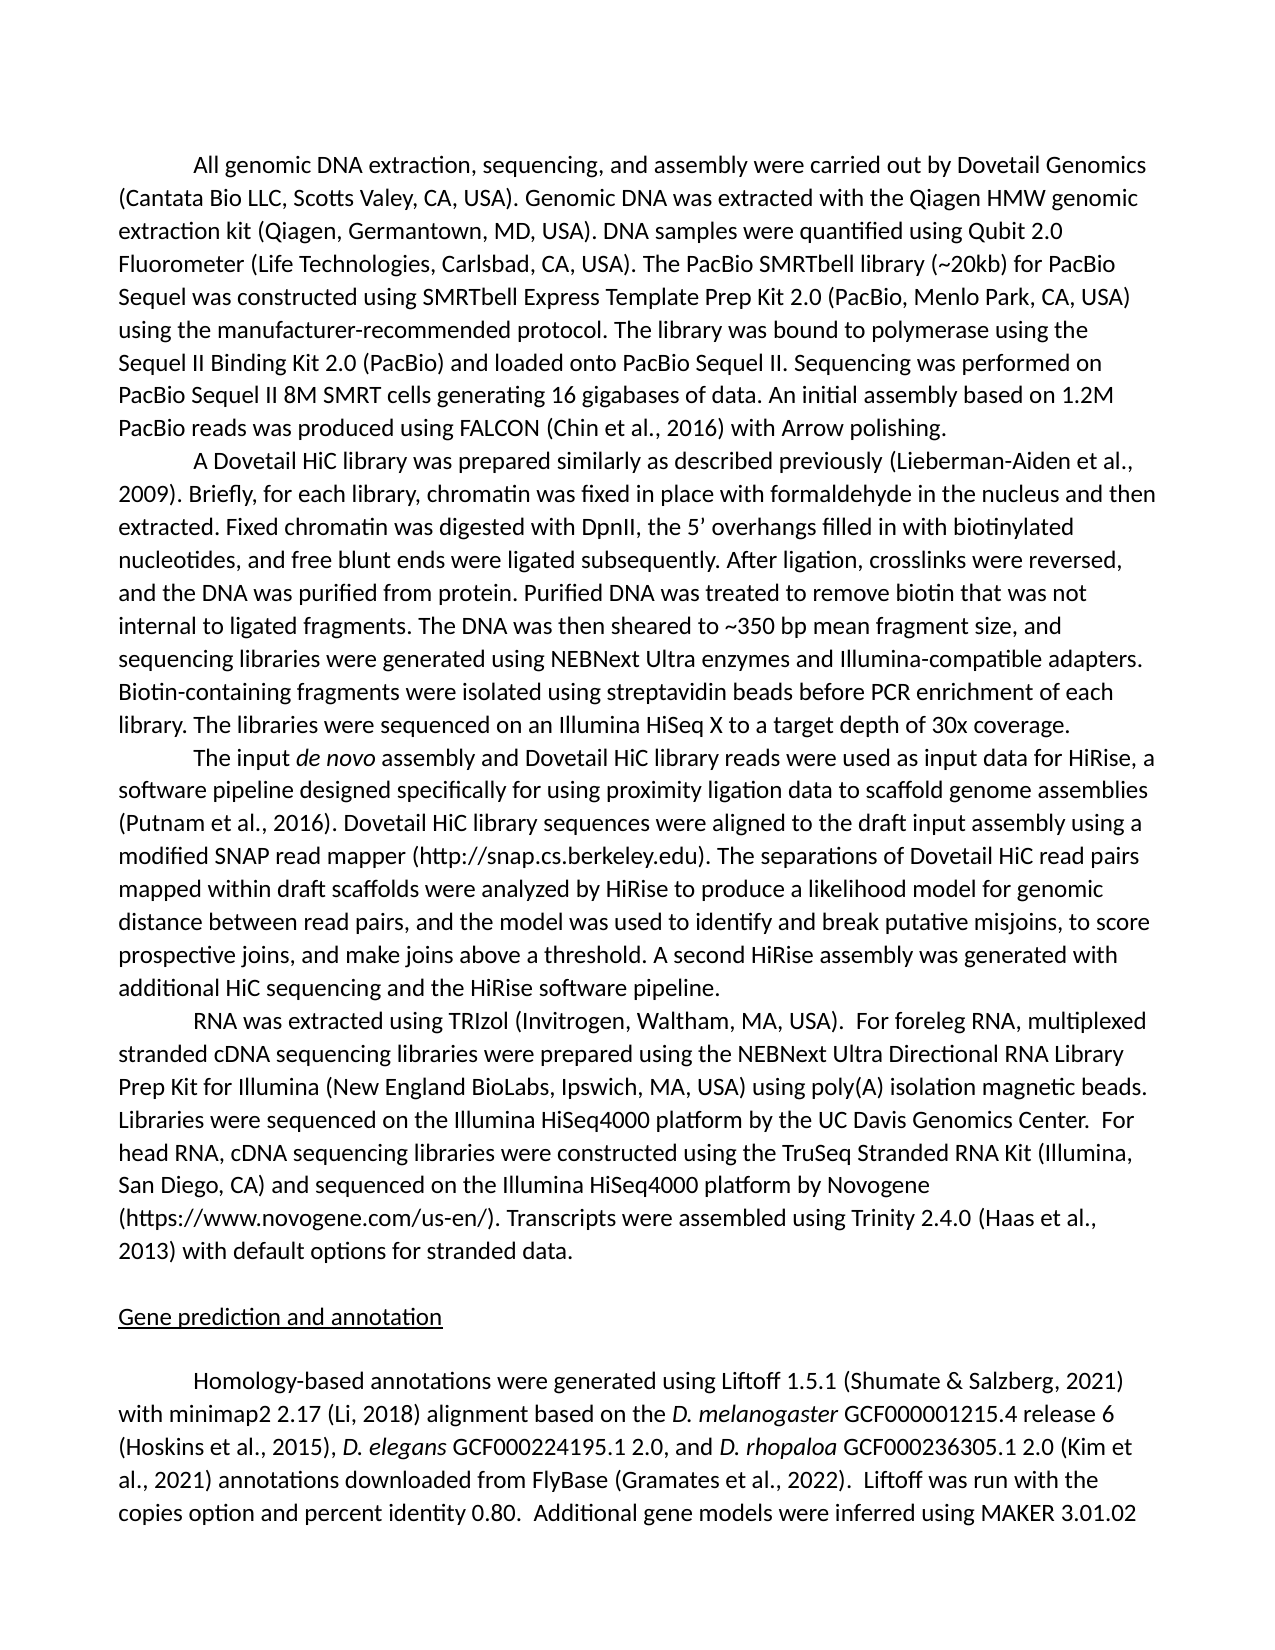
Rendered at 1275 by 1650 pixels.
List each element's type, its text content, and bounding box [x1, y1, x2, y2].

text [118, 1365, 1157, 1528]
text All genomic DNA extraction, sequencing, and assembly were carried out by Dovetail Genomics (Cantata Bio LLC, Scotts Valey, CA, USA). Genomic DNA was extracted with the Qiagen HMW genomic extraction kit (Qiagen, Germantown, MD, USA). DNA samples were quantified using Qubit 2.0 Fluorometer (Life Technologies, Carlsbad, CA, USA). The PacBio SMRTbell library (~20kb) for PacBio Sequel was constructed using SMRTbell Express Template Prep Kit 2.0 (PacBio, Menlo Park, CA, USA) using the manufacturer-recommended protocol. The library was bound to polymerase using the Sequel II Binding Kit 2.0 (PacBio) and loaded onto PacBio Sequel II. Sequencing was performed on PacBio Sequel II 8M SMRT cells generating 16 gigabases of data. An initial assembly based on 1.2M PacBio reads was produced using FALCON (Chin et al., 2016) with Arrow polishing. [118, 149, 1157, 443]
text The input de novo assembly and Dovetail HiC library reads were used as input data for HiRise, a software pipeline designed specifically for using proximity ligation data to scaffold genome assemblies (Putnam et al., 2016). Dovetail HiC library sequences were aligned to the draft input assembly using a modified SNAP read mapper (http://snap.cs.berkeley.edu). The separations of Dovetail HiC read pairs mapped within draft scaffolds were analyzed by HiRise to produce a likelihood model for genomic distance between read pairs, and the model was used to identify and break putative misjoins, to score prospective joins, and make joins above a threshold. A second HiRise assembly was generated with additional HiC sequencing and the HiRise software pipeline. [118, 742, 1157, 1003]
text A Dovetail HiC library was prepared similarly as described previously (Lieberman-Aiden et al., 2009). Briefly, for each library, chromatin was fixed in place with formaldehyde in the nucleus and then extracted. Fixed chromatin was digested with DpnII, the 5’ overhangs filled in with biotinylated nucleotides, and free blunt ends were ligated subsequently. After ligation, crosslinks were reversed, and the DNA was purified from protein. Purified DNA was treated to remove biotin that was not internal to ligated fragments. The DNA was then sheared to ~350 bp mean fragment size, and sequencing libraries were generated using NEBNext Ultra enzymes and Illumina-compatible adapters. Biotin-containing fragments were isolated using streptavidin beads before PCR enrichment of each library. The libraries were sequenced on an Illumina HiSeq X to a target depth of 30x coverage. [118, 446, 1157, 739]
text RNA was extracted using TRIzol (Invitrogen, Waltham, MA, USA). For foreleg RNA, multiplexed stranded cDNA sequencing libraries were prepared using the NEBNext Ultra Directional RNA Library Prep Kit for Illumina (New England BioLabs, Ipswich, MA, USA) using poly(A) isolation magnetic beads. Libraries were sequenced on the Illumina HiSeq4000 platform by the UC Davis Genomics Center. For head RNA, cDNA sequencing libraries were constructed using the TruSeq Stranded RNA Kit (Illumina, San Diego, CA) and sequenced on the Illumina HiSeq4000 platform by Novogene (https://www.novogene.com/us-en/). Transcripts were assembled using Trinity 2.4.0 (Haas et al., 2013) with default options for stranded data. [118, 1005, 1157, 1266]
text Gene prediction and annotation [118, 1301, 1157, 1332]
